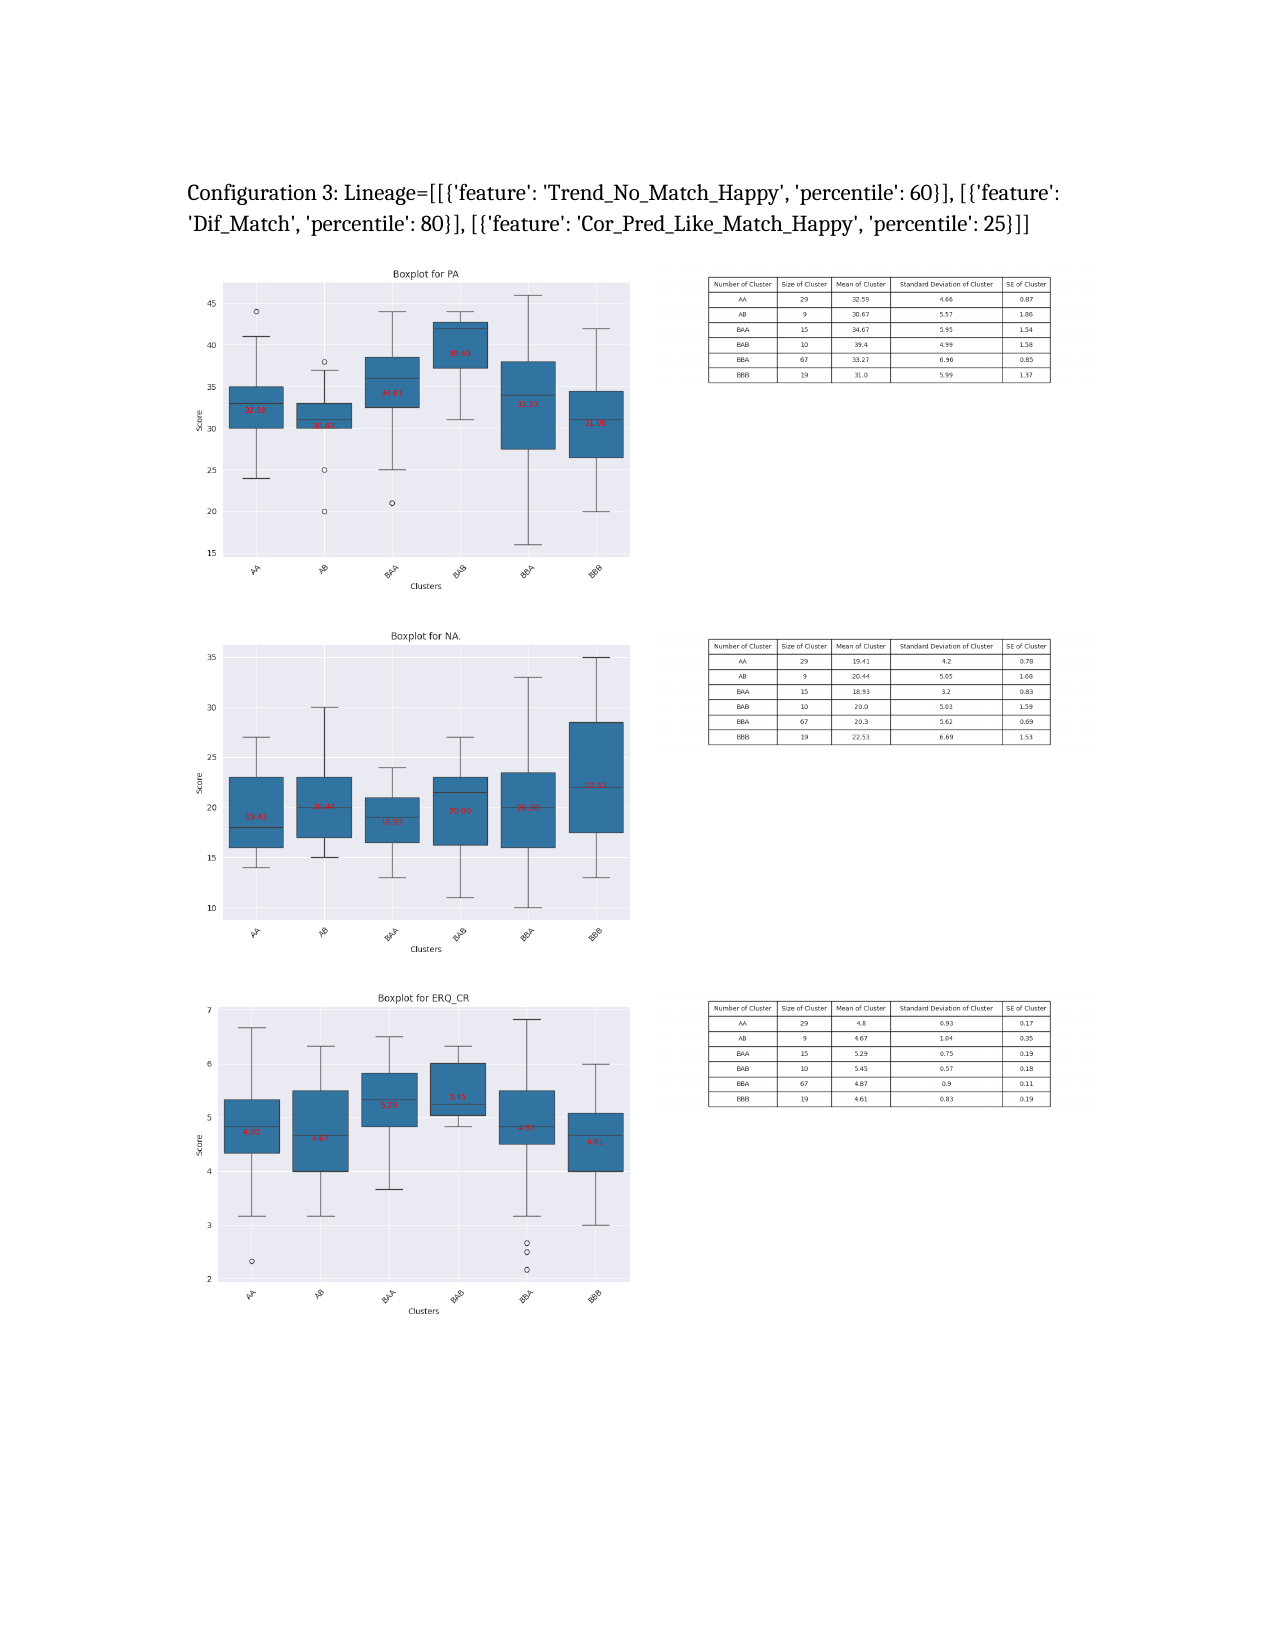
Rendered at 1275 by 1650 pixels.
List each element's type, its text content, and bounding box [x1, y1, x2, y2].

picture [187, 261, 638, 599]
picture [648, 623, 1099, 759]
table_cell [638, 986, 1099, 1348]
table_header [176, 261, 637, 624]
picture [648, 261, 1099, 397]
text Configuration 3: Lineage=[[{'feature': 'Trend_No_Match_Happy', 'percentile': 60}], [{'feature': 'Dif_Match', 'percentile': 80}], [{'feature': 'Cor_Pred_Like_Match_Happy', 'percentile': 25}]] [187, 150, 1087, 237]
table_header [638, 261, 1099, 624]
picture [187, 623, 638, 962]
table_cell [176, 624, 637, 986]
picture [648, 985, 1099, 1121]
table_cell [638, 624, 1099, 986]
picture [187, 985, 638, 1324]
table_cell [176, 986, 637, 1348]
